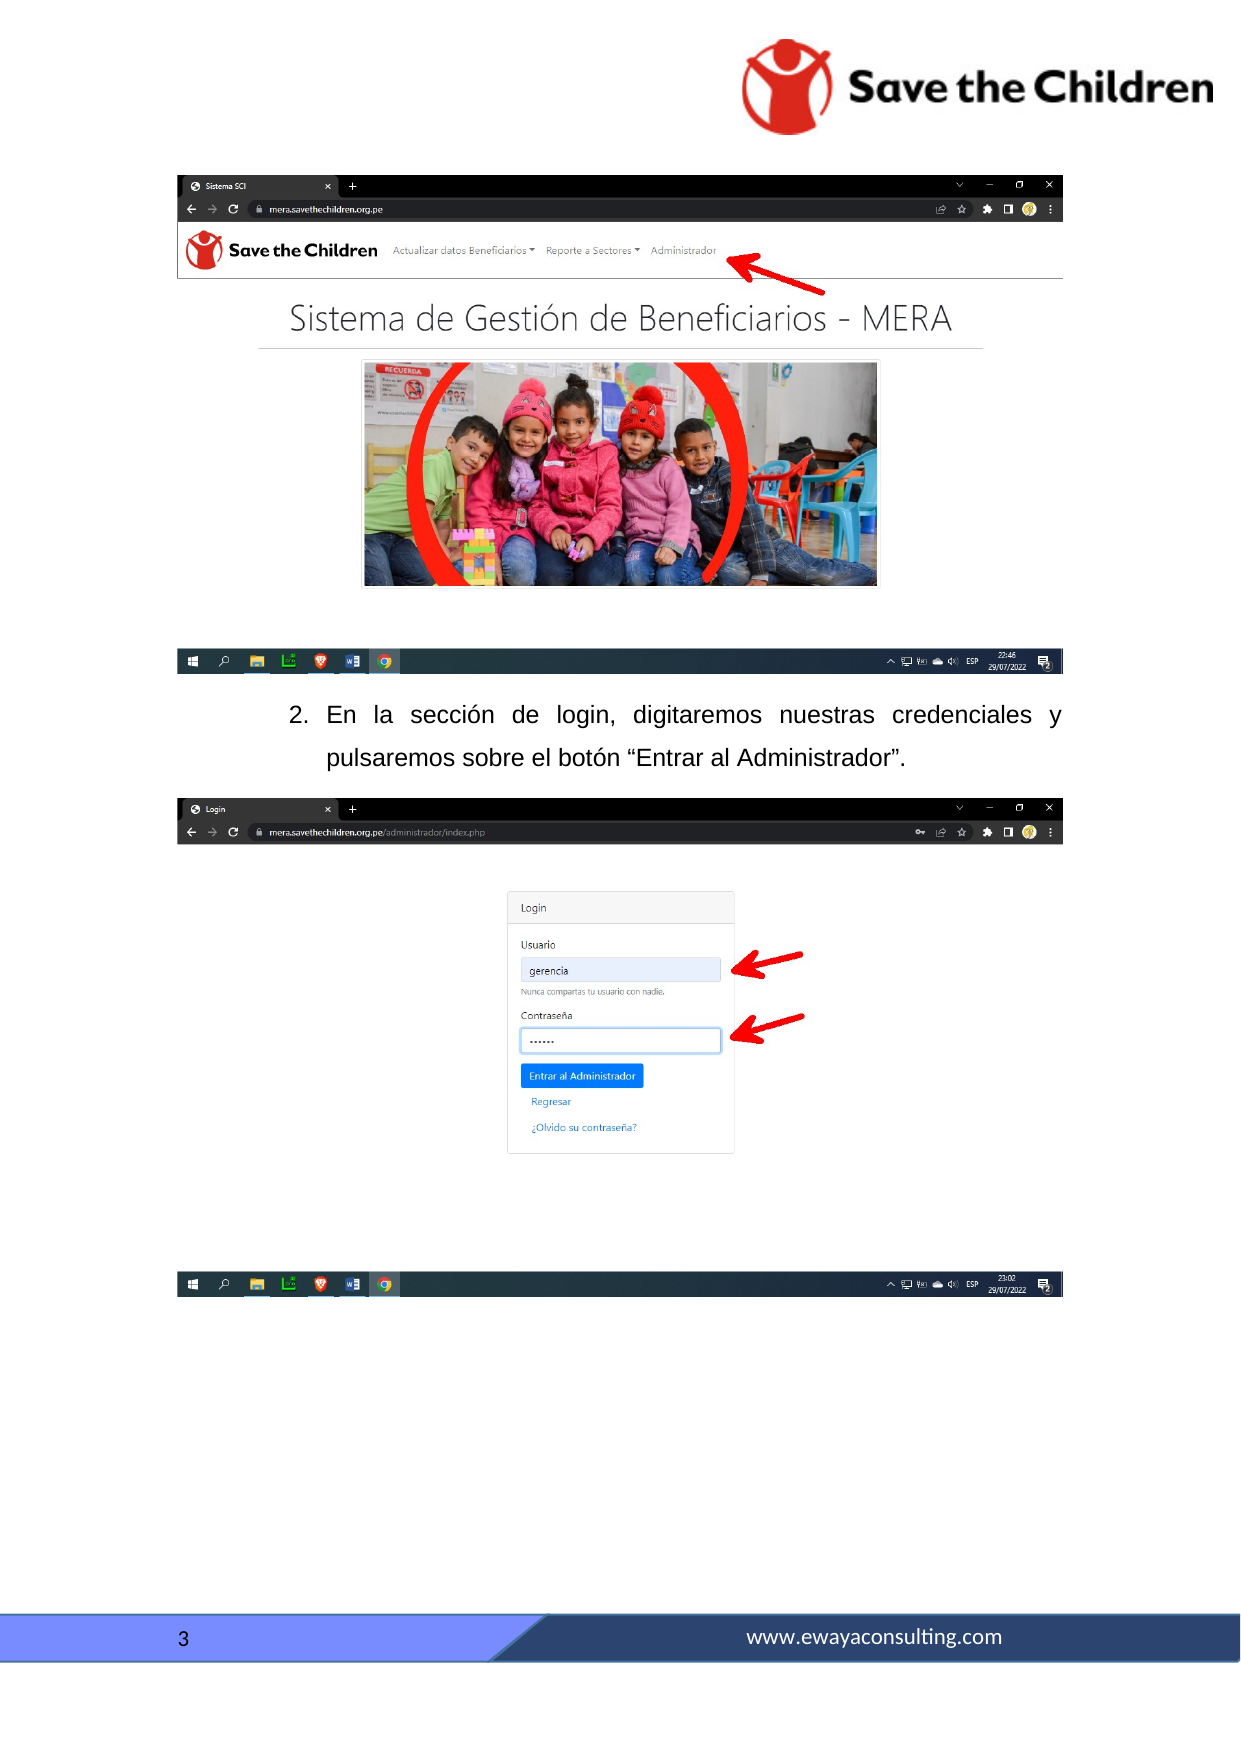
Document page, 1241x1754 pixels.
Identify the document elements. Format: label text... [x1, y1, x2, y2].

picture [742, 39, 1213, 135]
list En la sección de login, digitaremos nuestras credenciales y pulsaremos sobre el botón “Entrar al Administrador”. [288, 700, 1063, 772]
picture [177, 798, 1063, 1297]
picture [177, 175, 1063, 674]
